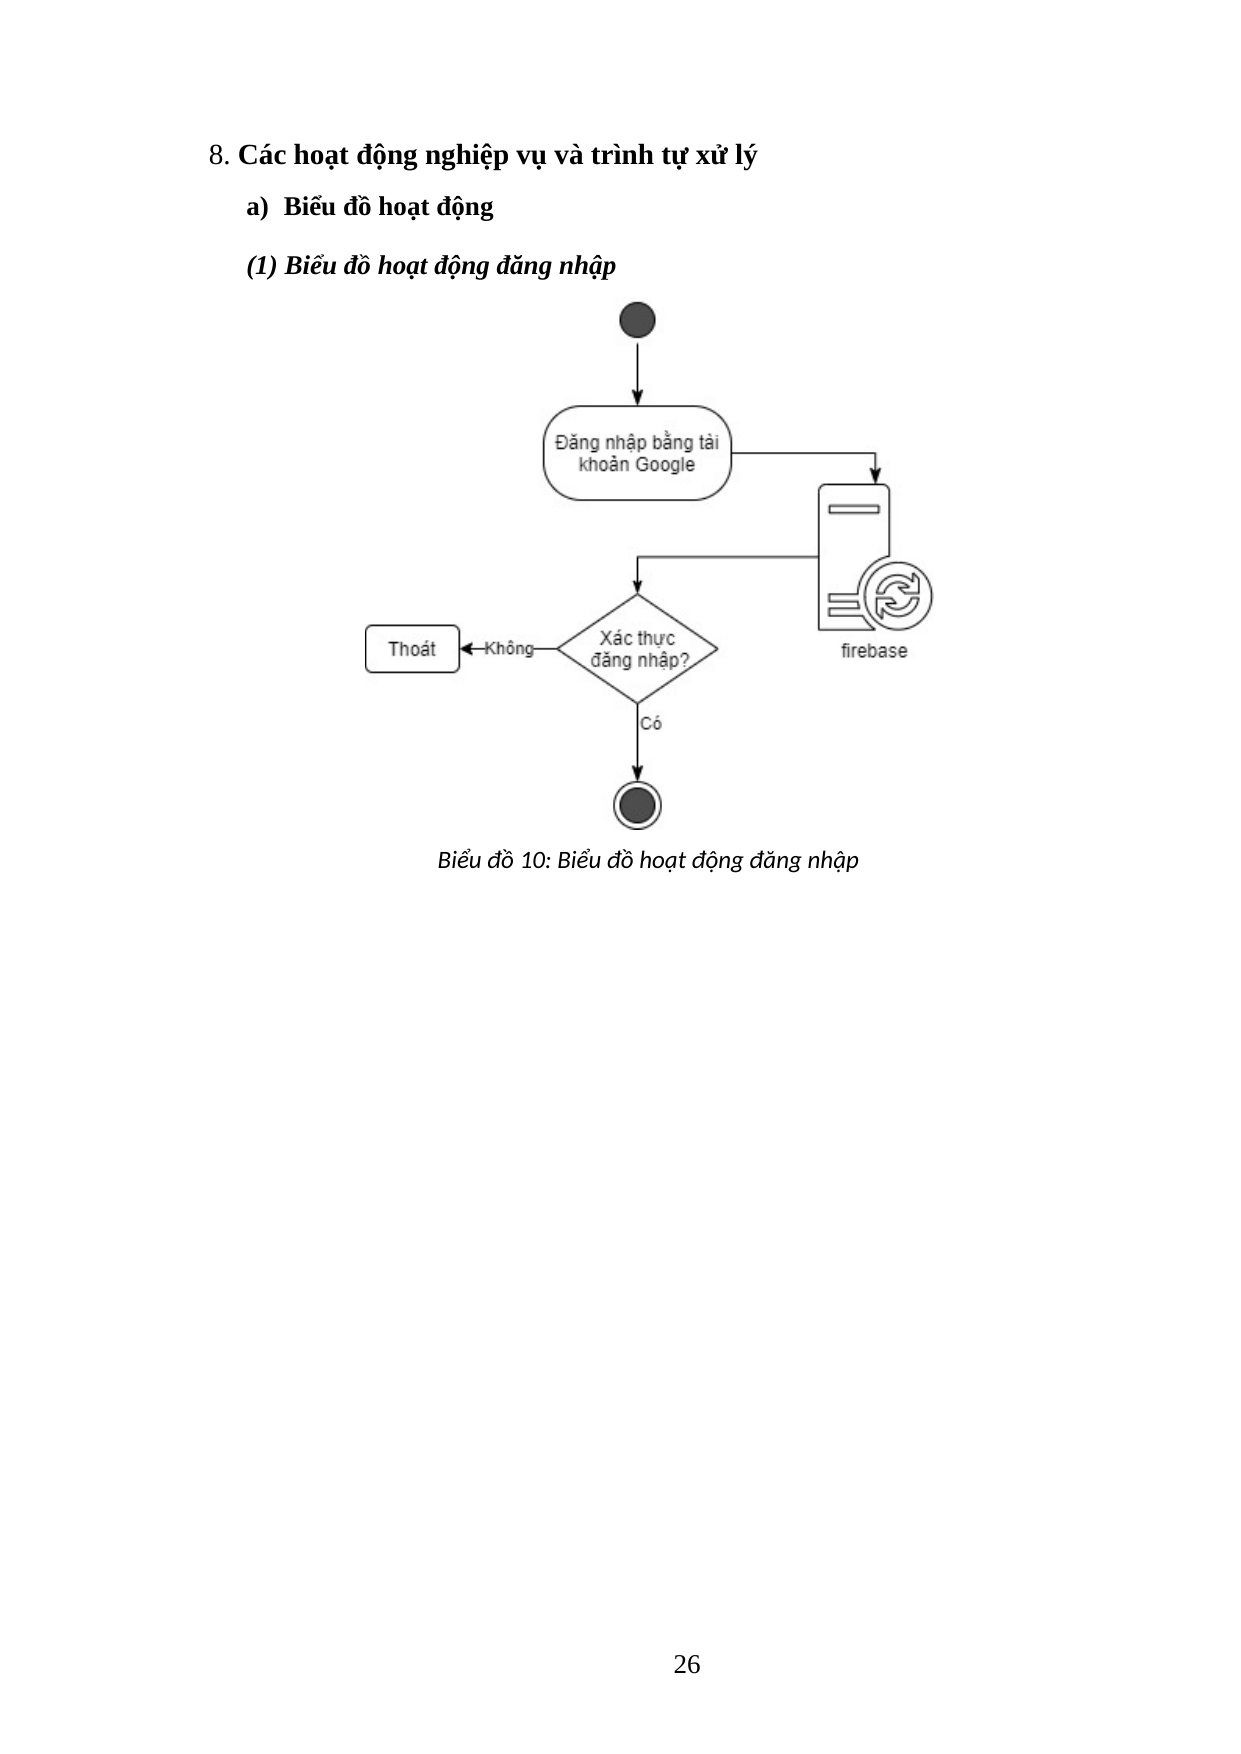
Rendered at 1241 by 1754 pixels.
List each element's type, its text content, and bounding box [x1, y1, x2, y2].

subtitle Biểu đồ hoạt động đăng nhập [246, 249, 1128, 281]
subtitle Biểu đồ hoạt động [246, 190, 1128, 221]
picture [365, 296, 934, 830]
subtitle Các hoạt động nghiệp vụ và trình tự xử lý [208, 137, 1128, 171]
